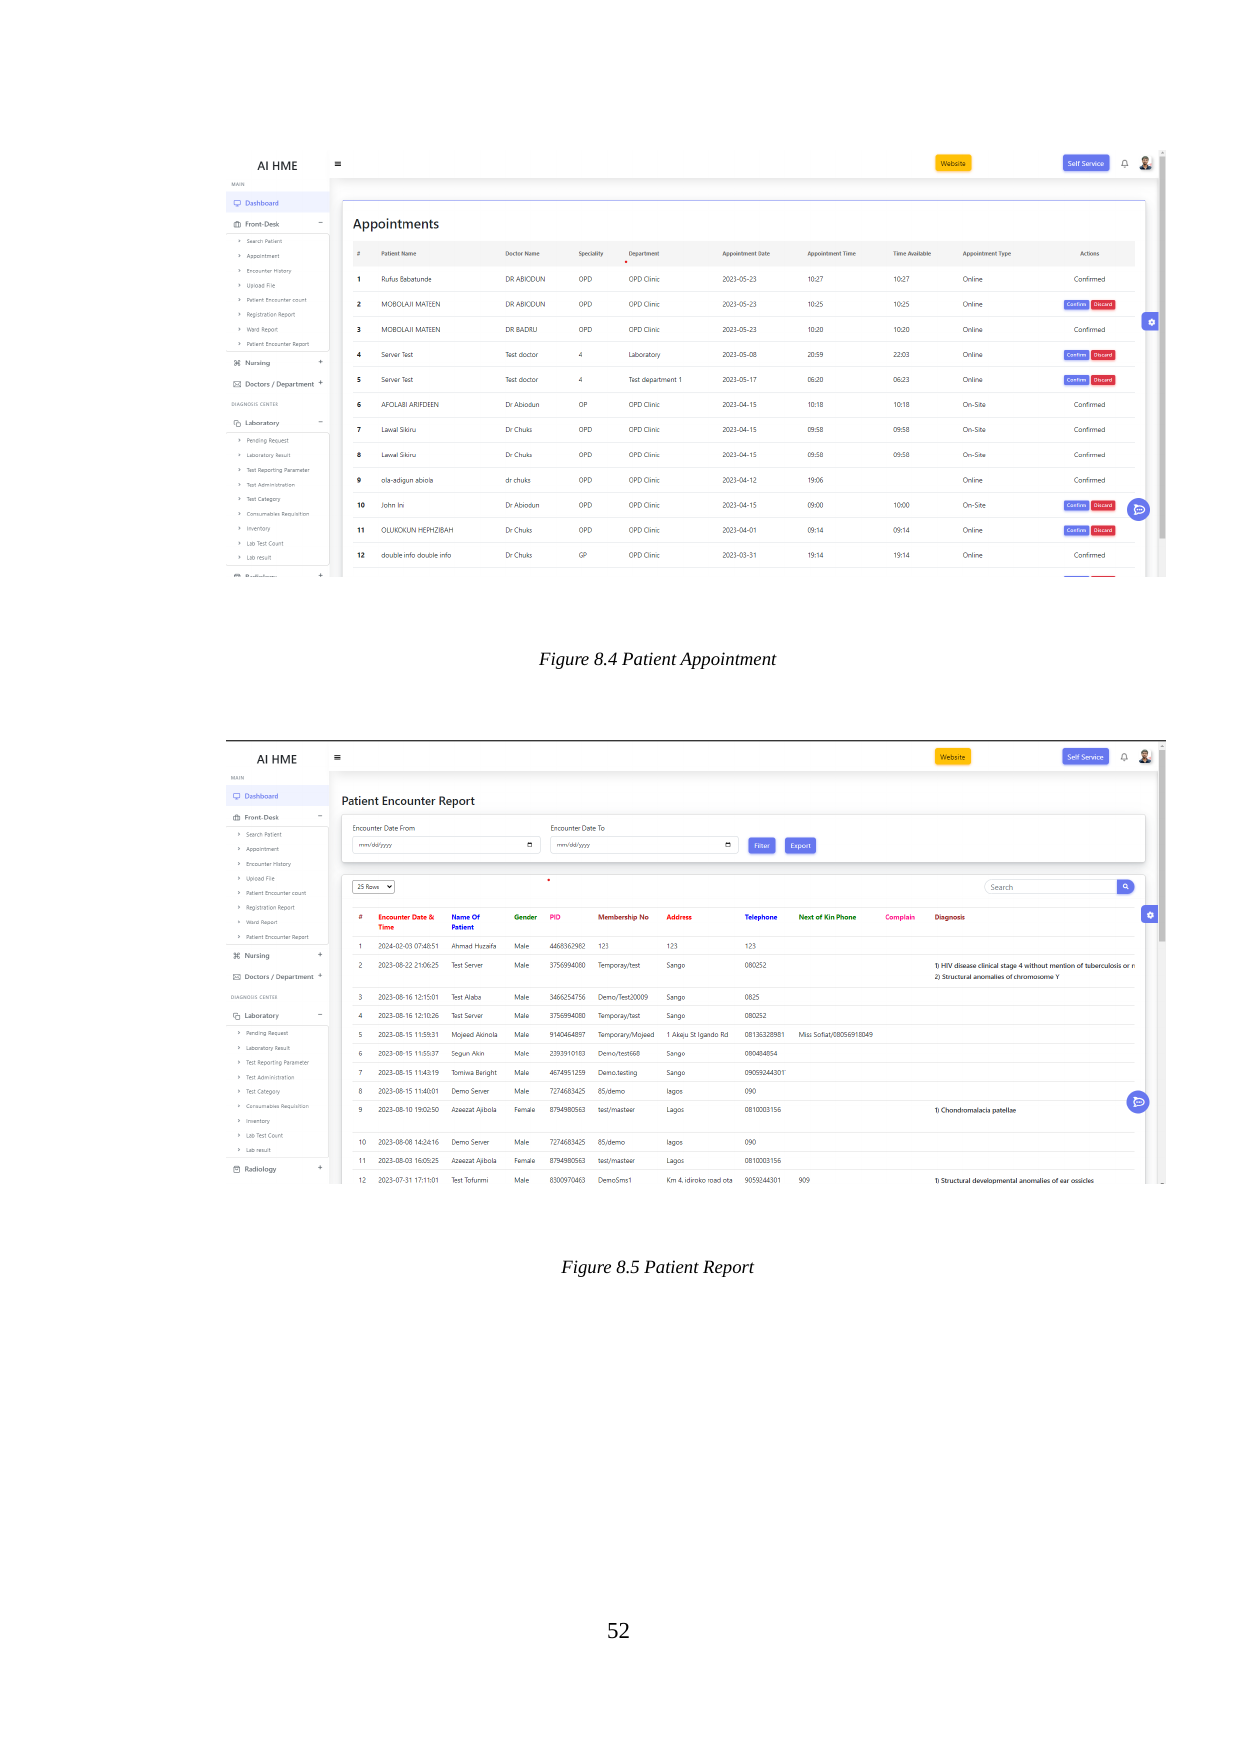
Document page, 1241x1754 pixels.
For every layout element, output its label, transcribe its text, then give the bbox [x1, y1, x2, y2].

text Figure 8.5 Patient Report [227, 1256, 1090, 1277]
picture [226, 740, 1166, 1184]
text Figure 8.4 Patient Appointment [227, 648, 1090, 669]
picture [226, 150, 1166, 577]
